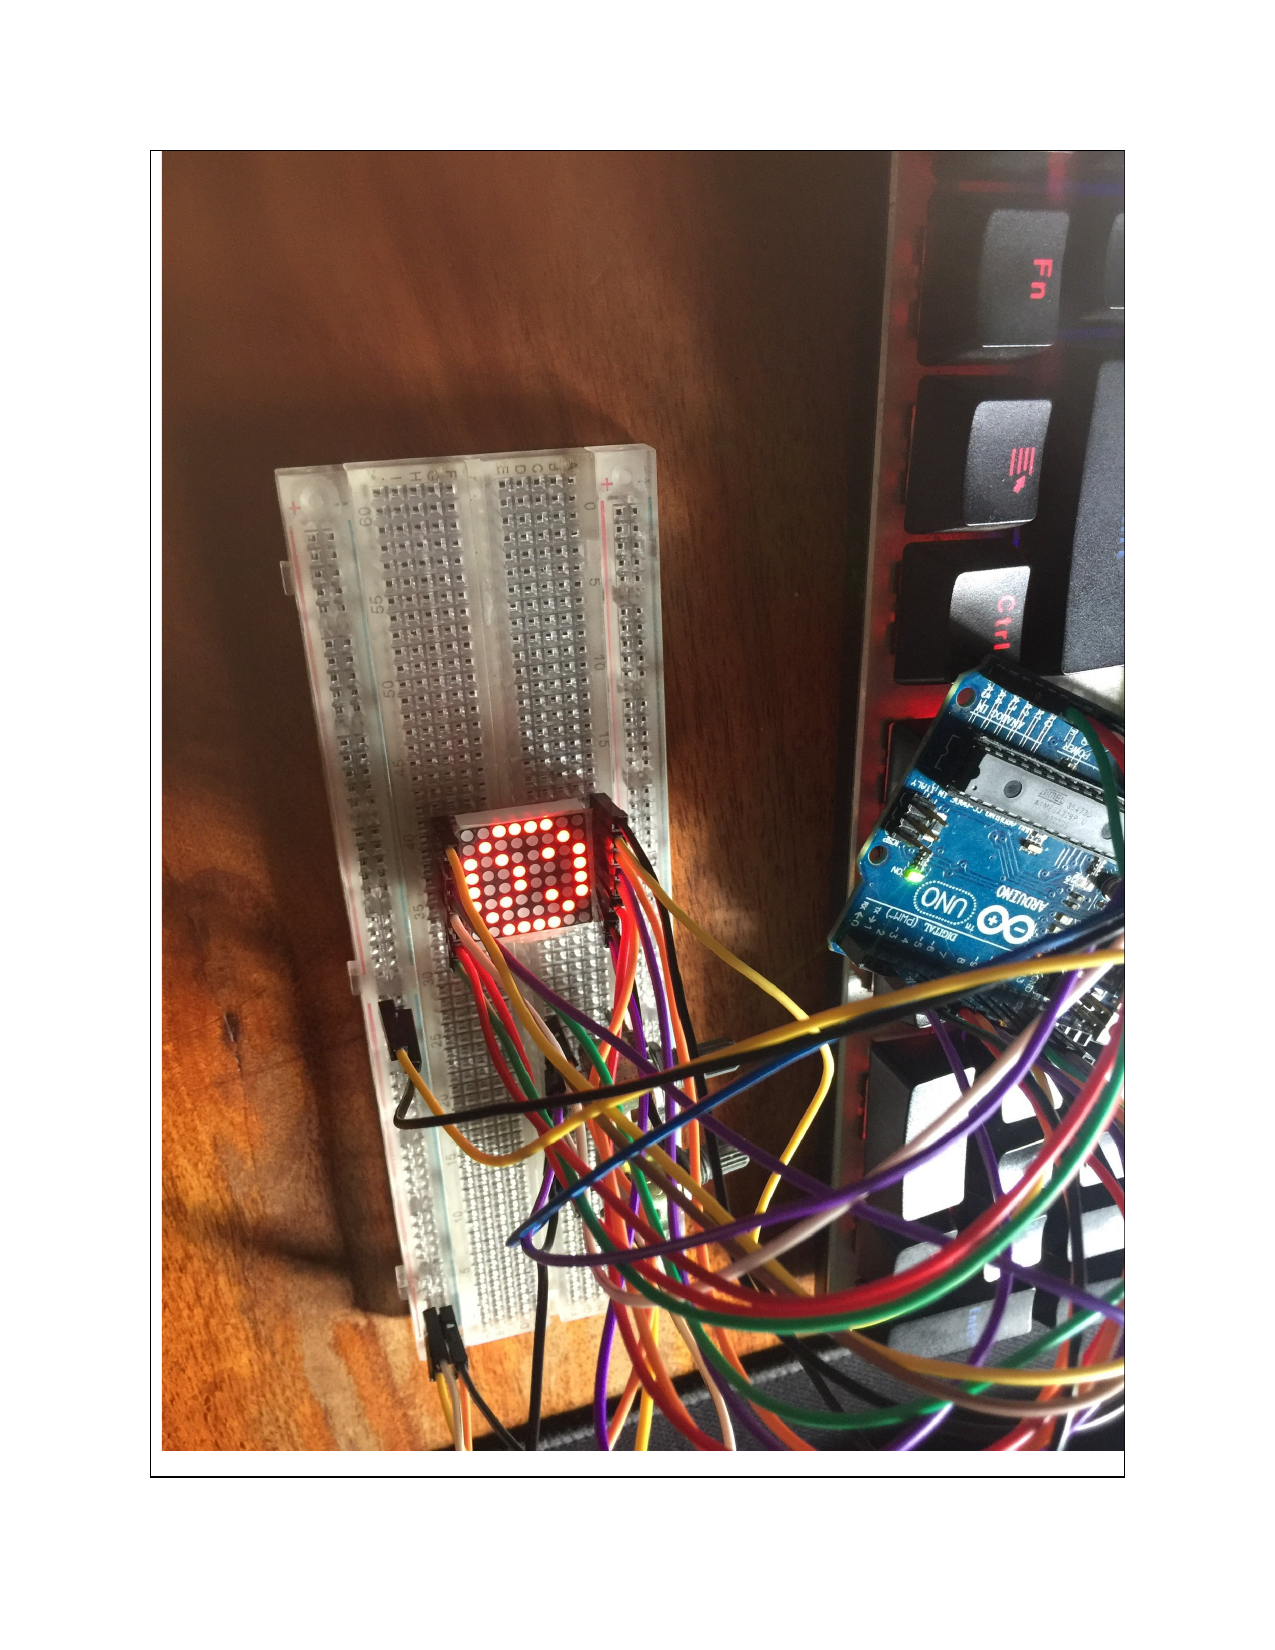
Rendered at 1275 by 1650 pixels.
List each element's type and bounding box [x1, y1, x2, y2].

picture [161, 151, 1125, 1451]
table_cell [151, 151, 1124, 1476]
